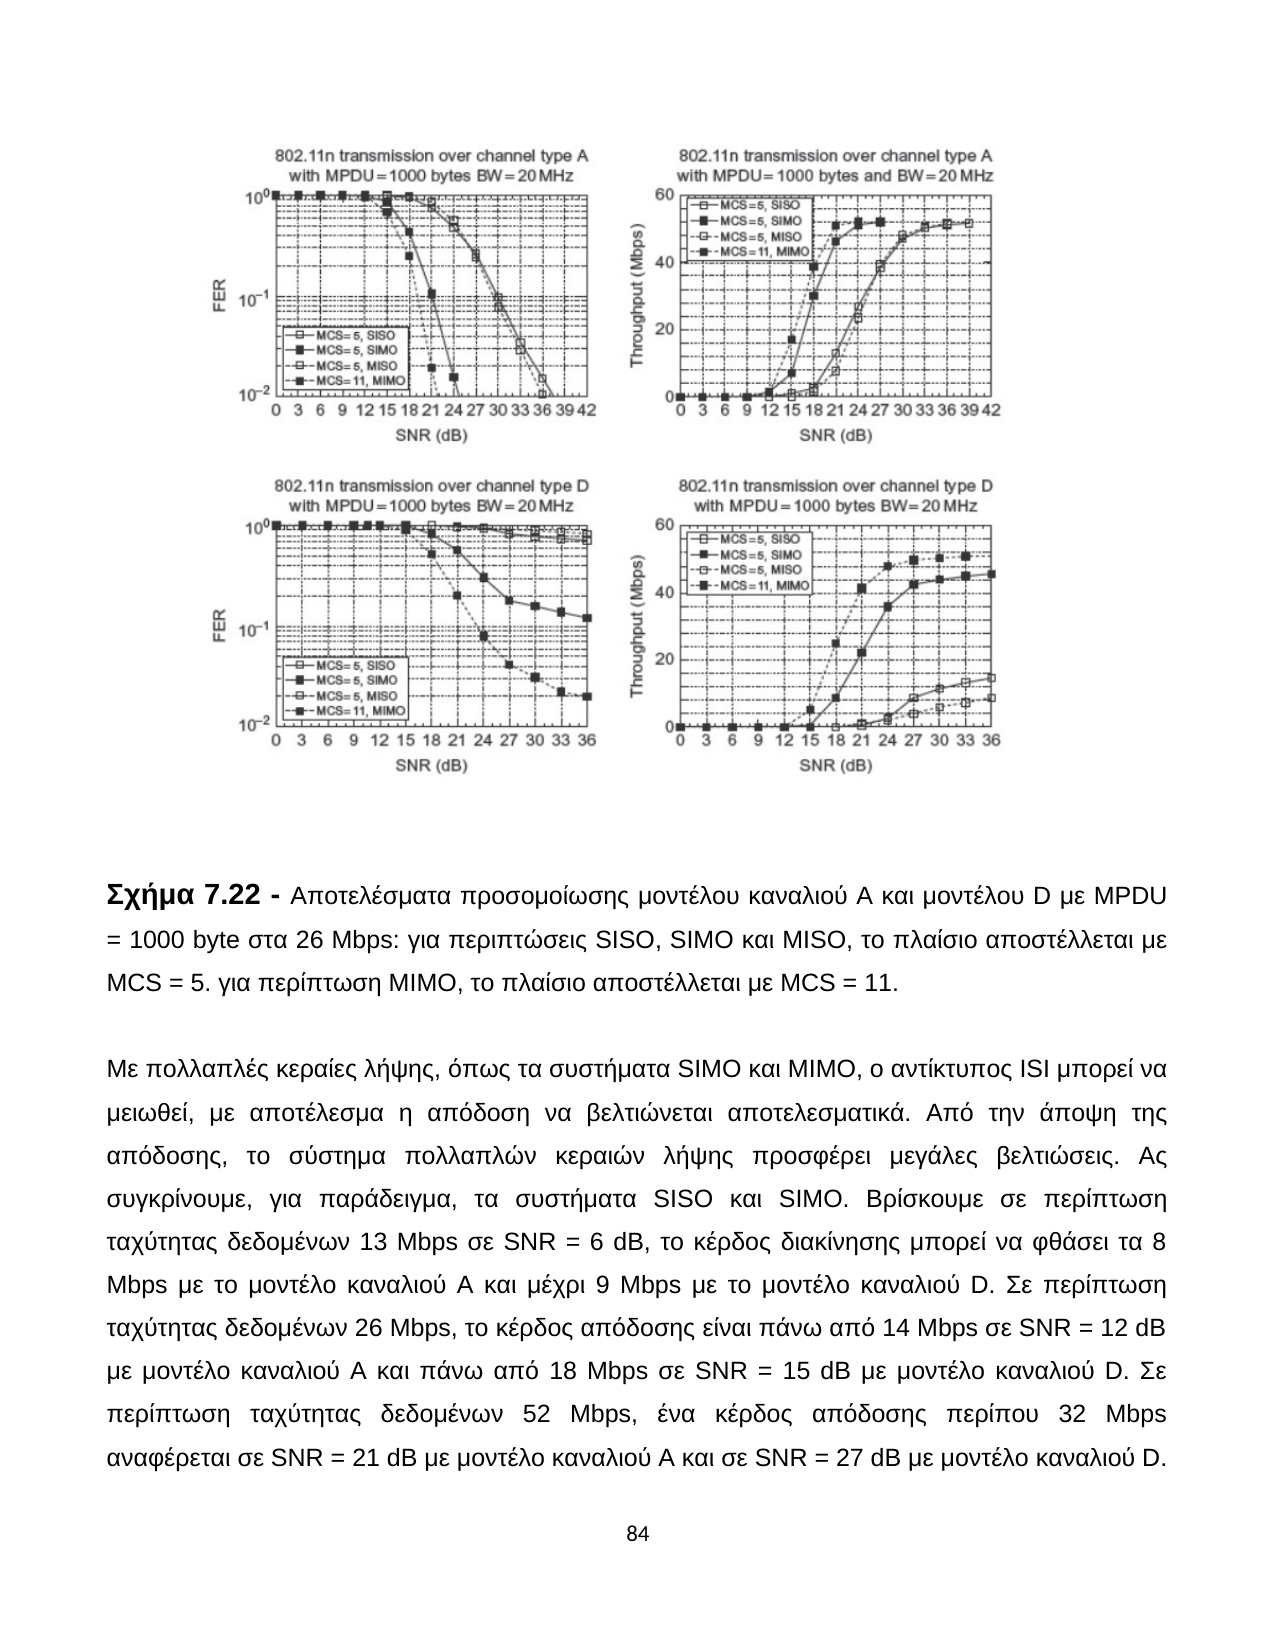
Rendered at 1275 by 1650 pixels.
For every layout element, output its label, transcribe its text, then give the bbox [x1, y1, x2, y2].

picture [181, 118, 1015, 777]
text Με πολλαπλές κεραίες λήψης, όπως τα συστήματα SIMO και MIMO, ο αντίκτυπος ISI μπορεί να μειωθεί, με αποτέλεσμα η απόδοση να βελτιώνεται αποτελεσματικά. Από την άποψη της απόδοσης, το σύστημα πολλαπλών κεραιών λήψης προσφέρει μεγάλες βελτιώσεις. Ας συγκρίνουμε, για παράδειγμα, τα συστήματα SISO και SIMO. Βρίσκουμε σε περίπτωση ταχύτητας δεδομένων 13 Mbps σε SNR = 6 dB, το κέρδος διακίνησης μπορεί να φθάσει τα 8 Mbps με το μοντέλο καναλιού A και μέχρι 9 Mbps με το μοντέλο καναλιού D. Σε περίπτωση ταχύτητας δεδομένων 26 Mbps, το κέρδος απόδοσης είναι πάνω από 14 Mbps σε SNR = 12 dB με μοντέλο καναλιού A και πάνω από 18 Mbps σε SNR = 15 dB με μοντέλο καναλιού D. Σε περίπτωση ταχύτητας δεδομένων 52 Mbps, ένα κέρδος απόδοσης περίπου 32 Mbps αναφέρεται σε SNR = 21 dB με μοντέλο καναλιού Α και σε SNR = 27 dB με μοντέλο καναλιού D. [106, 1054, 1169, 1471]
text Σχήμα 7.22 - Αποτελέσματα προσομοίωσης μοντέλου καναλιού Α και μοντέλου D με MPDU = 1000 byte στα 26 Mbps: για περιπτώσεις SISO, SIMO και MISO, το πλαίσιο αποστέλλεται με MCS = 5. για περίπτωση MIMO, το πλαίσιο αποστέλλεται με MCS = 11. [106, 877, 1169, 997]
